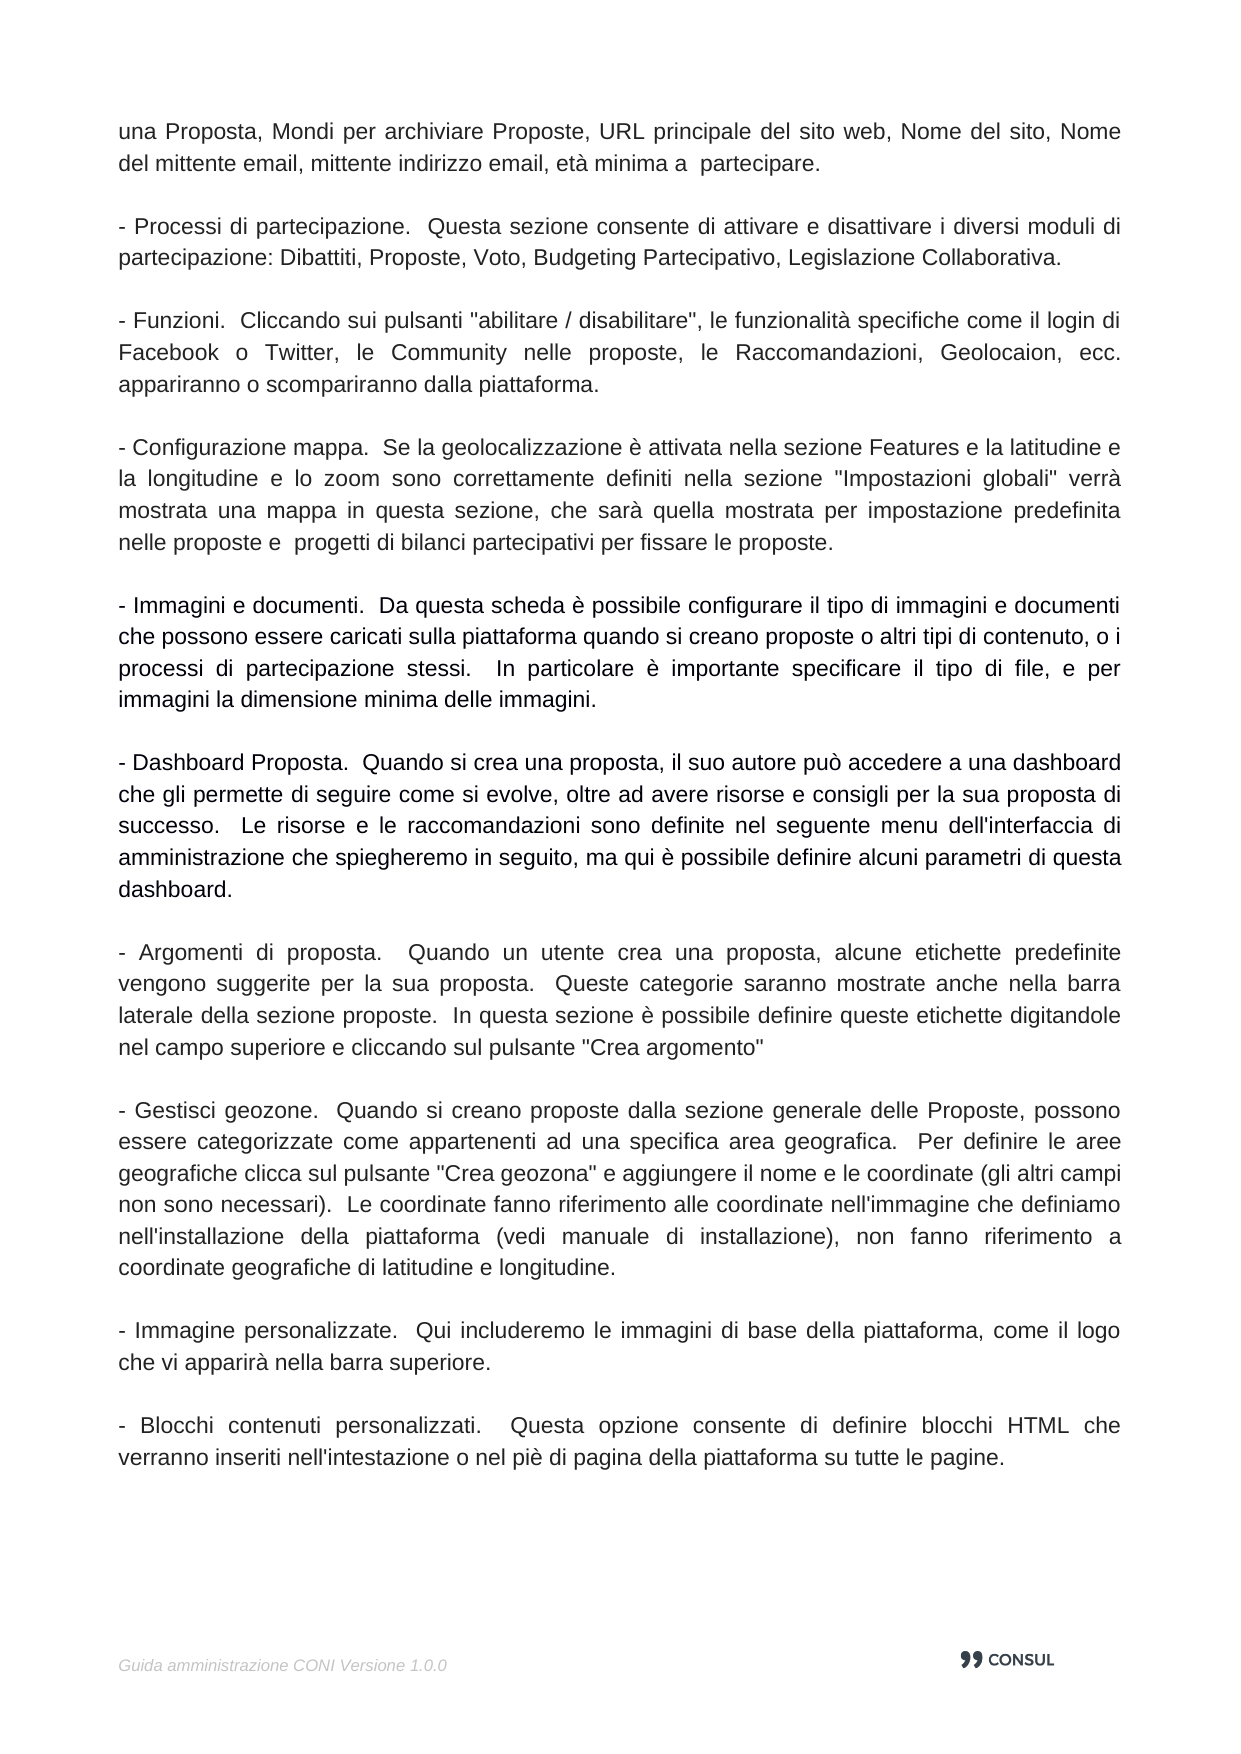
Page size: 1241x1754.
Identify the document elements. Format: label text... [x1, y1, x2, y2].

text - Immagini e documenti. Da questa scheda è possibile configurare il tipo di immagini e documenti che possono essere caricati sulla piattaforma quando si creano proposte o altri tipi di contenuto, o i processi di partecipazione stessi. In particolare è importante specificare il tipo di file, e per immagini la dimensione minima delle immagini. [118, 592, 1122, 713]
text - Dashboard Proposta. Quando si crea una proposta, il suo autore può accedere a una dashboard che gli permette di seguire come si evolve, oltre ad avere risorse e consigli per la sua proposta di successo. Le risorse e le raccomandazioni sono definite nel seguente menu dell'interfaccia di amministrazione che spiegheremo in seguito, ma qui è possibile definire alcuni parametri di questa dashboard. [118, 749, 1122, 902]
text - Immagine personalizzate. Qui includeremo le immagini di base della piattaforma, come il logo che vi apparirà nella barra superiore. [118, 1317, 1122, 1375]
text - Blocchi contenuti personalizzati. Questa opzione consente di definire blocchi HTML che verranno inseriti nell'intestazione o nel piè di pagina della piattaforma su tutte le pagine. [118, 1412, 1122, 1470]
text - Argomenti di proposta. Quando un utente crea una proposta, alcune etichette predefinite vengono suggerite per la sua proposta. Queste categorie saranno mostrate anche nella barra laterale della sezione proposte. In questa sezione è possibile definire queste etichette digitandole nel campo superiore e cliccando sul pulsante "Crea argomento" [118, 939, 1122, 1060]
text - Funzioni. Cliccando sui pulsanti "abilitare / disabilitare", le funzionalità specifiche come il login di Facebook o Twitter, le Community nelle proposte, le Raccomandazioni, Geolocaion, ecc. appariranno o scompariranno dalla piattaforma. [118, 307, 1122, 397]
text - Processi di partecipazione. Questa sezione consente di attivare e disattivare i diversi moduli di partecipazione: Dibattiti, Proposte, Voto, Budgeting Partecipativo, Legislazione Collaborativa. [118, 213, 1122, 271]
text - Configurazione mappa. Se la geolocalizzazione è attivata nella sezione Features e la latitudine e la longitudine e lo zoom sono correttamente definiti nella sezione "Impostazioni globali" verrà mostrata una mappa in questa sezione, che sarà quella mostrata per impostazione predefinita nelle proposte e progetti di bilanci partecipativi per fissare le proposte. [118, 434, 1122, 555]
picture [957, 1649, 1057, 1671]
text - Gestisci geozone. Quando si creano proposte dalla sezione generale delle Proposte, possono essere categorizzate come appartenenti ad una specifica area geografica. Per definire le aree geografiche clicca sul pulsante "Crea geozona" e aggiungere il nome e le coordinate (gli altri campi non sono necessari). Le coordinate fanno riferimento alle coordinate nell'immagine che definiamo nell'installazione della piattaforma (vedi manuale di installazione), non fanno riferimento a coordinate geografiche di latitudine e longitudine. [118, 1097, 1122, 1281]
